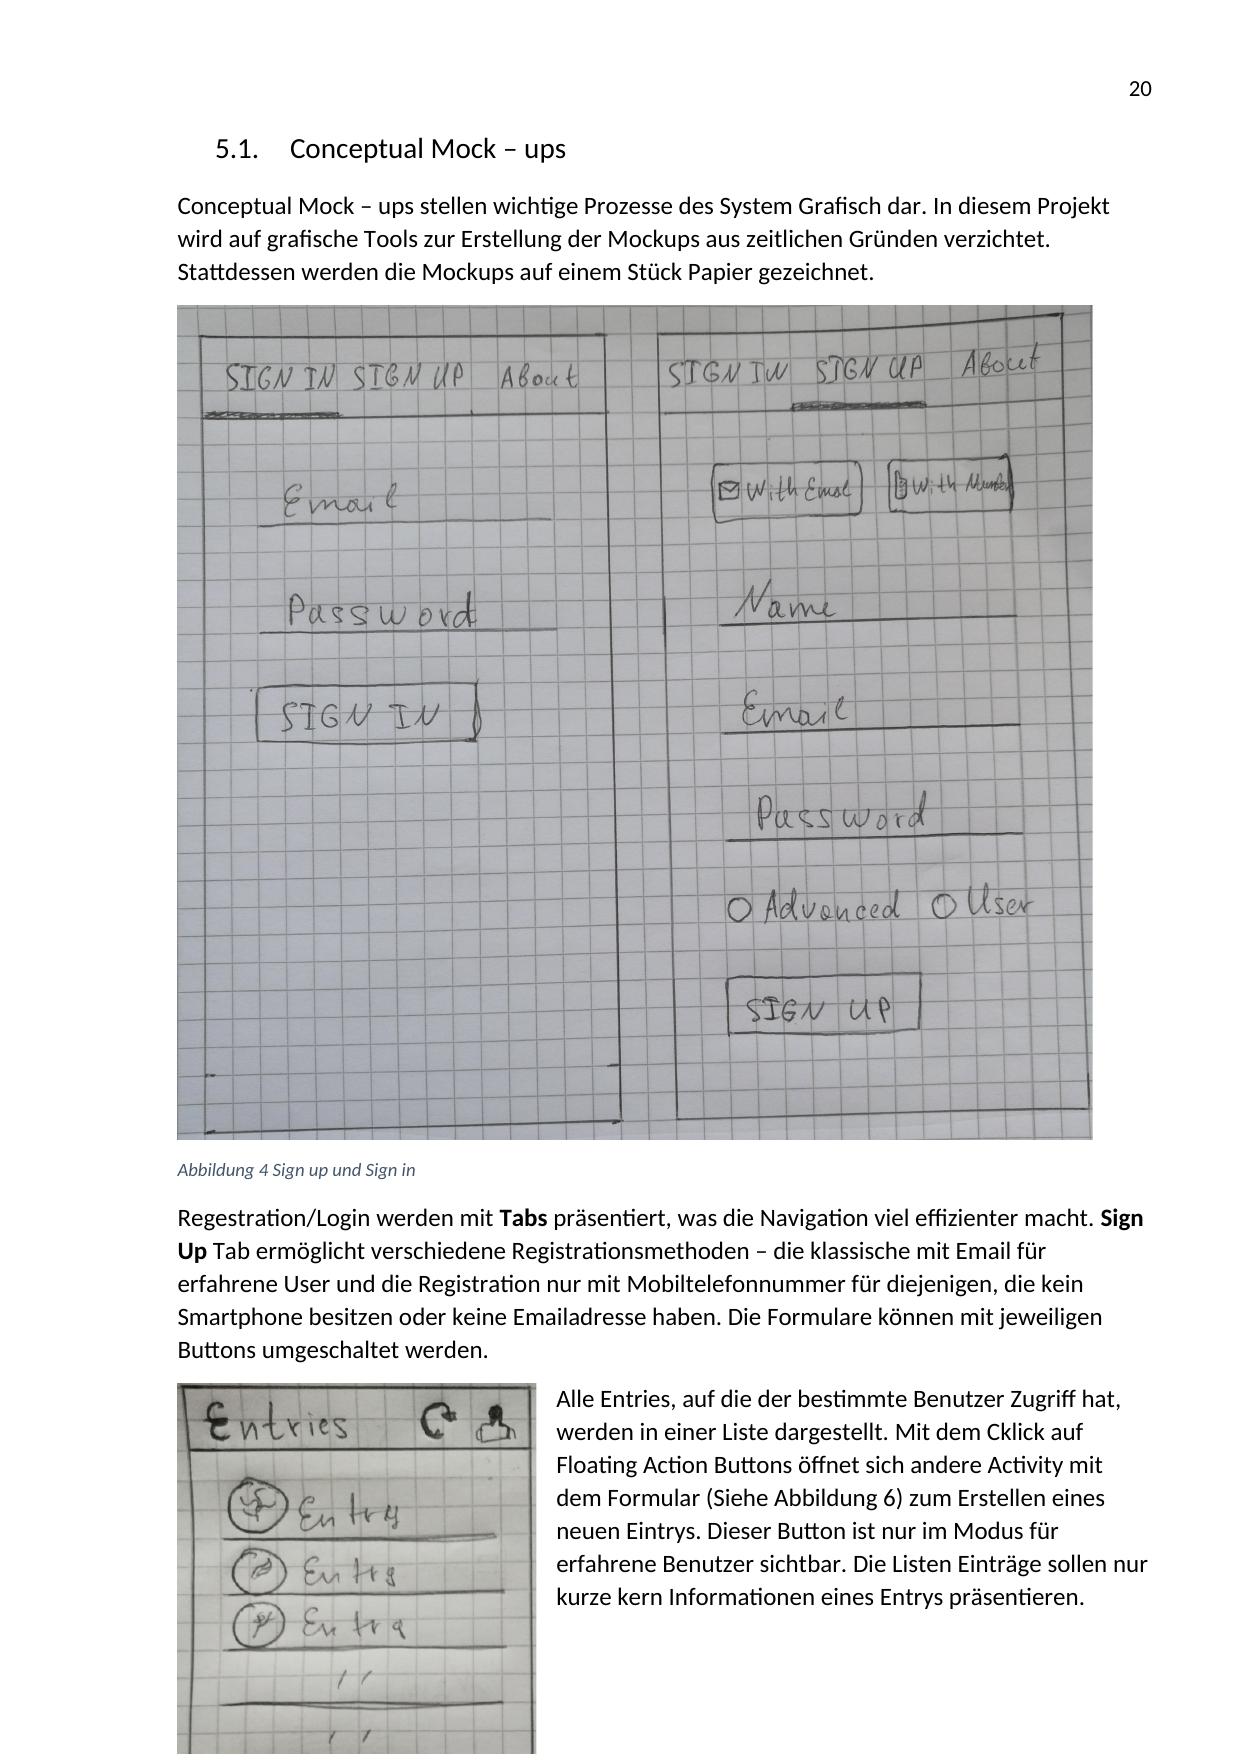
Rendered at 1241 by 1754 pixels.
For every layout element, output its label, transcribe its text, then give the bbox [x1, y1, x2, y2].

subtitle Conceptual Mock – ups [215, 130, 1152, 165]
text Conceptual Mock – ups stellen wichtige Prozesse des System Grafisch dar. In diesem Projekt wird auf grafische Tools zur Erstellung der Mockups aus zeitlichen Gründen verzichtet. Stattdessen werden die Mockups auf einem Stück Papier gezeichnet. [177, 190, 1152, 287]
picture [177, 305, 1093, 1140]
picture [177, 1383, 537, 1754]
text Alle Entries, auf die der bestimmte Benutzer Zugriff hat, werden in einer Liste dargestellt. Mit dem Cklick auf Floating Action Buttons öffnet sich andere Activity mit dem Formular (Siehe Abbildung 6) zum Erstellen eines neuen Eintrys. Dieser Button ist nur im Modus für erfahrene Benutzer sichtbar. Die Listen Einträge sollen nur kurze kern Informationen eines Entrys präsentieren. [537, 1383, 1152, 1611]
text Abbildung 4 Sign up und Sign in [177, 1158, 1152, 1181]
text Regestration/Login werden mit Tabs präsentiert, was die Navigation viel effizienter macht. Sign Up Tab ermöglicht verschiedene Registrationsmethoden – die klassische mit Email für erfahrene User und die Registration nur mit Mobiltelefonnummer für diejenigen, die kein Smartphone besitzen oder keine Emailadresse haben. Die Formulare können mit jeweiligen Buttons umgeschaltet werden. [177, 1202, 1152, 1364]
